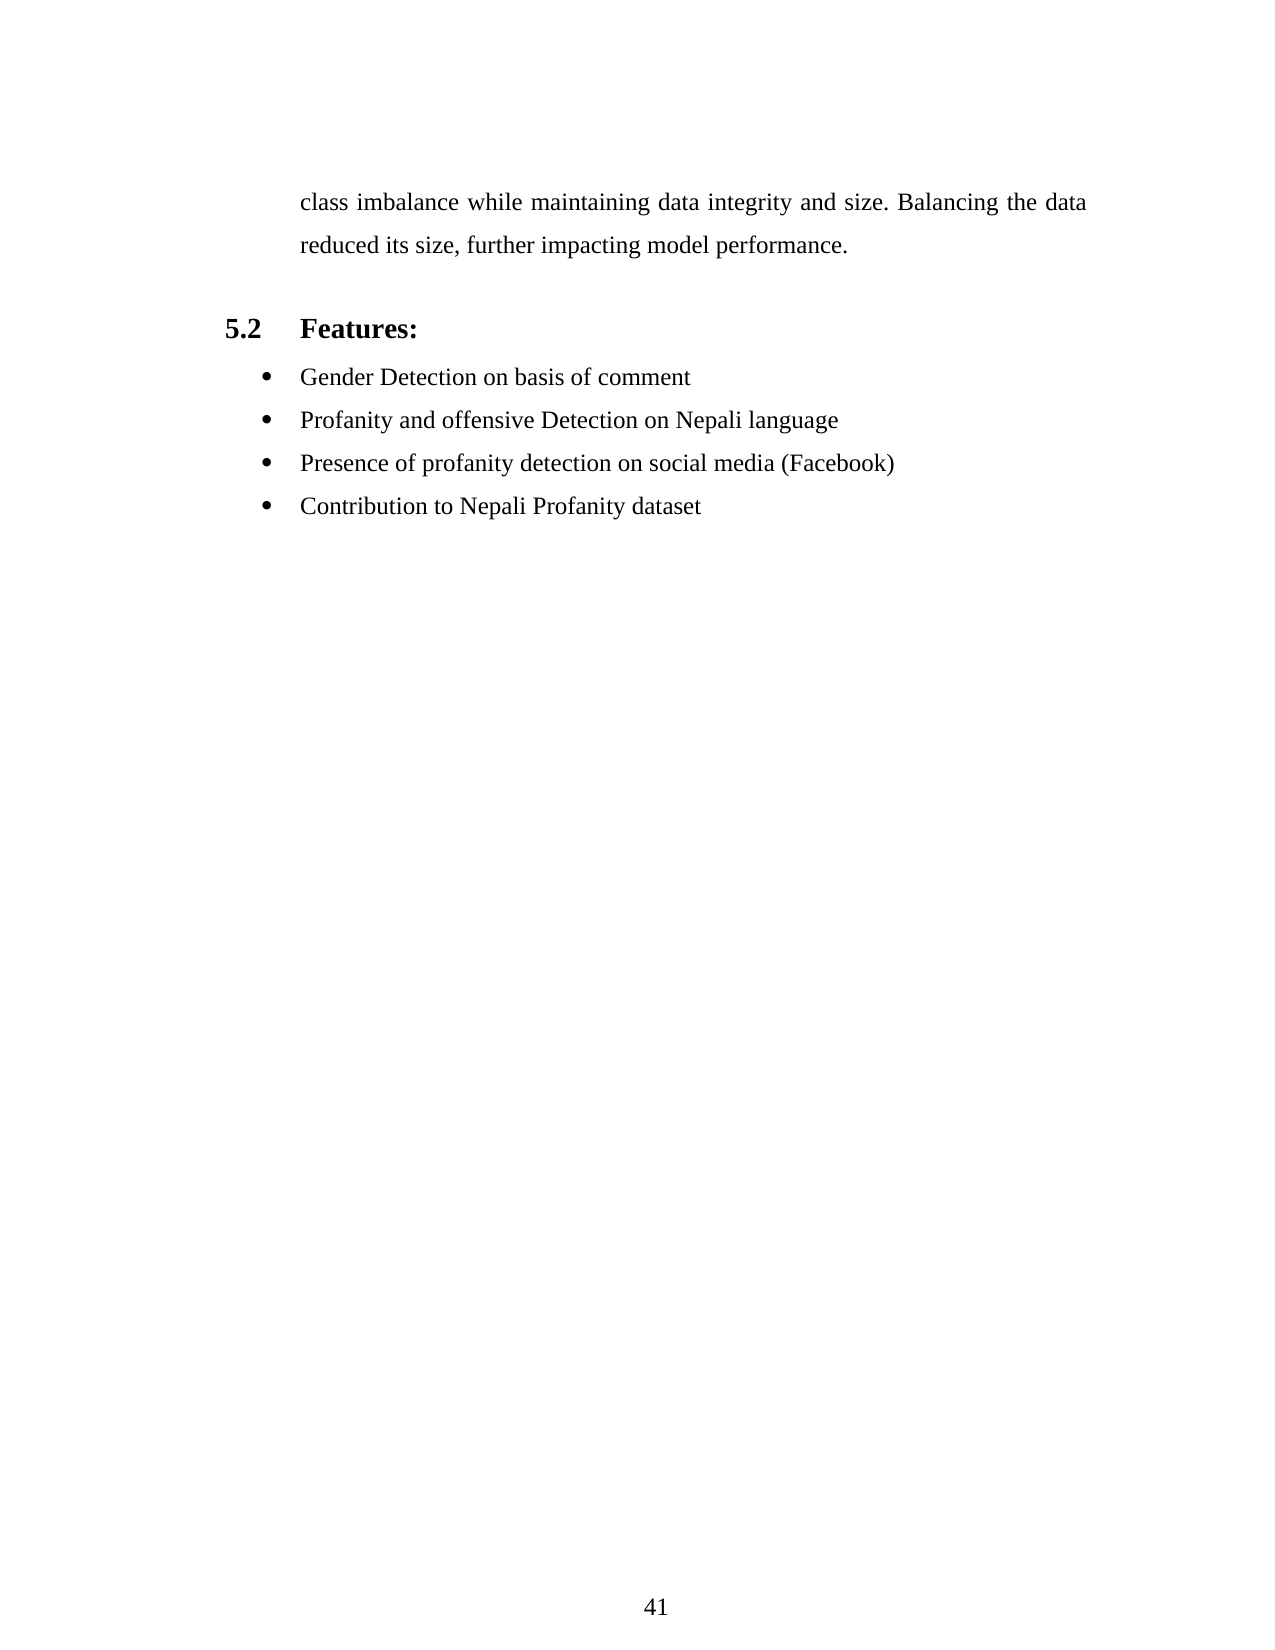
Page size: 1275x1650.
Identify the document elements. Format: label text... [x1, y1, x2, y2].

list Profanity and offensive Detection on Nepali language [262, 405, 1087, 433]
list Contribution to Nepali Profanity dataset [262, 491, 1087, 520]
list Presence of profanity detection on social media (Facebook) [262, 448, 1087, 477]
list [262, 187, 1087, 259]
subtitle Features: [225, 311, 1087, 345]
list Gender Detection on basis of comment [262, 362, 1087, 390]
